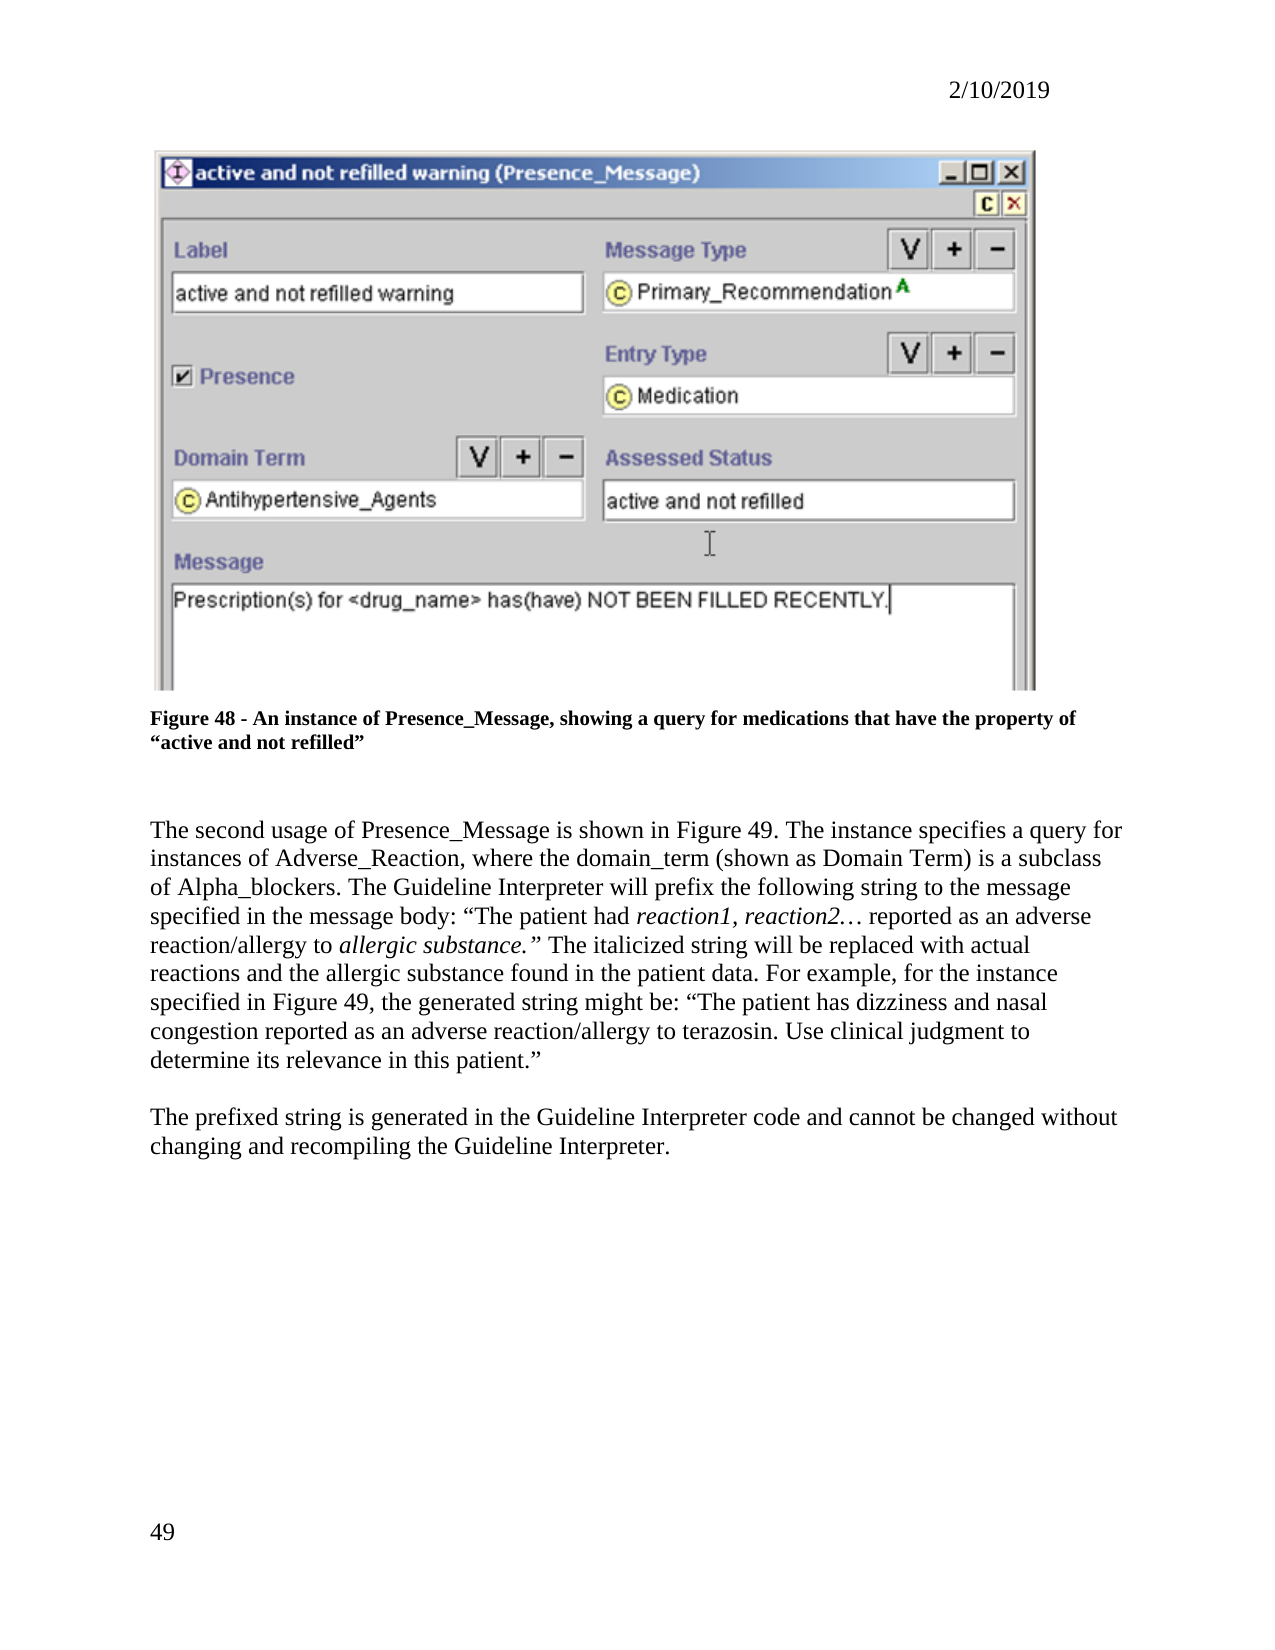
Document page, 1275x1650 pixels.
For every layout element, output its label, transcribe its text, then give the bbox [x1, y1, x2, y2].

text The prefixed string is generated in the Guideline Interpreter code and cannot be changed without changing and recompiling the Guideline Interpreter. [150, 1102, 1125, 1160]
picture [150, 150, 1039, 694]
text Figure 48 - An instance of Presence_Message, showing a query for medications that have the property of “active and not refilled” [150, 706, 1125, 754]
text The second usage of Presence_Message is shown in Figure 49. The instance specifies a query for instances of Adverse_Reaction, where the domain_term (shown as Domain Term) is a subclass of Alpha_blockers. The Guideline Interpreter will prefix the following string to the message specified in the message body: “The patient had reaction1, reaction2… reported as an adverse reaction/allergy to allergic substance.” The italicized string will be replaced with actual reactions and the allergic substance found in the patient data. For example, for the instance specified in Figure 49, the generated string might be: “The patient has dizziness and nasal congestion reported as an adverse reaction/allergy to terazosin. Use clinical judgment to determine its relevance in this patient.” [150, 815, 1125, 1073]
